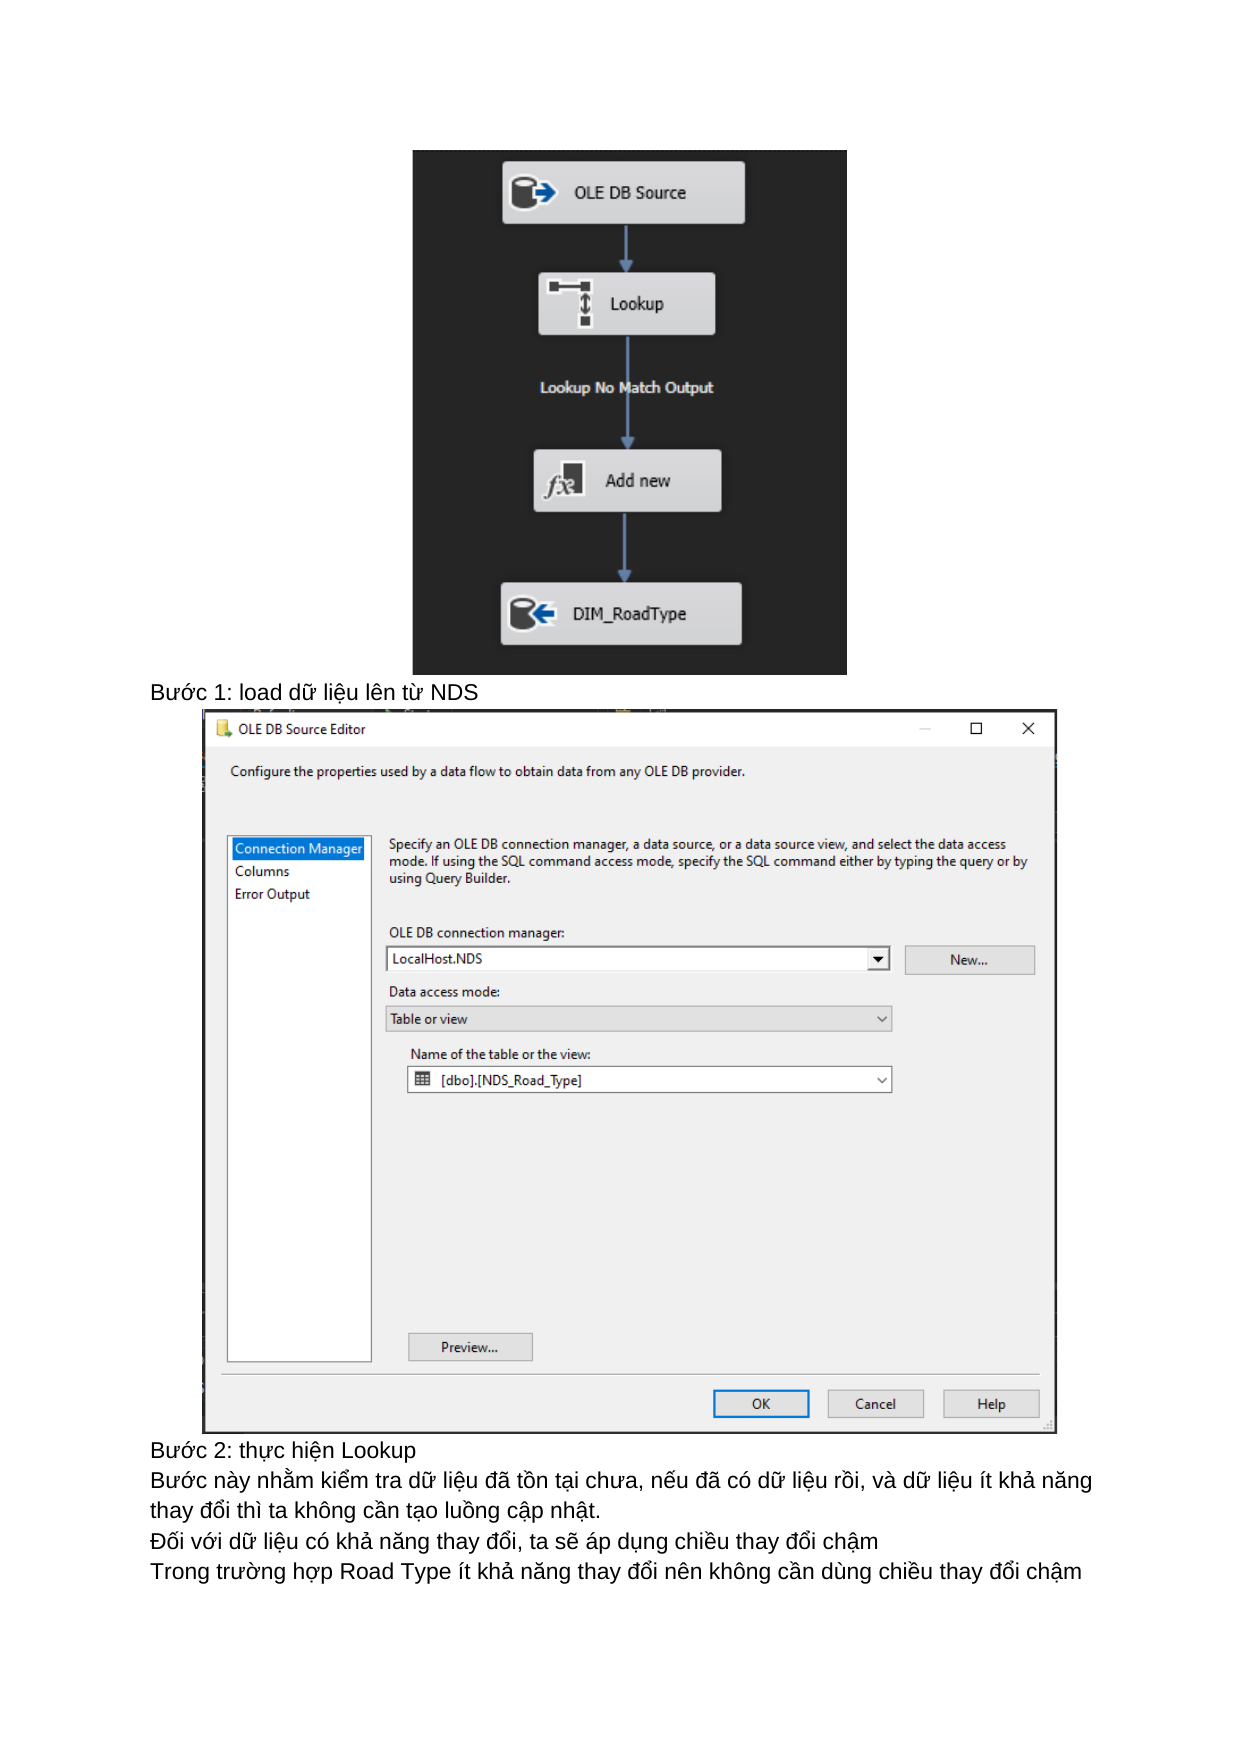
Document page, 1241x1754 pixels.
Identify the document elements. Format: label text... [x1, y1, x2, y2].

picture [412, 150, 847, 675]
text Trong trường hợp Road Type ít khả năng thay đổi nên không cần dùng chiều thay đổi chậm [150, 1558, 1109, 1584]
text Bước 1: load dữ liệu lên từ NDS [150, 679, 1109, 705]
text Đối với dữ liệu có khả năng thay đổi, ta sẽ áp dụng chiều thay đổi chậm [150, 1528, 1109, 1554]
text Bước 2: thực hiện Lookup [150, 1437, 1109, 1463]
picture [202, 709, 1058, 1434]
text Bước này nhằm kiểm tra dữ liệu đã tồn tại chưa, nếu đã có dữ liệu rồi, và dữ liệu ít khả năng thay đổi thì ta không cần tạo luồng cập nhật. [150, 1467, 1109, 1524]
